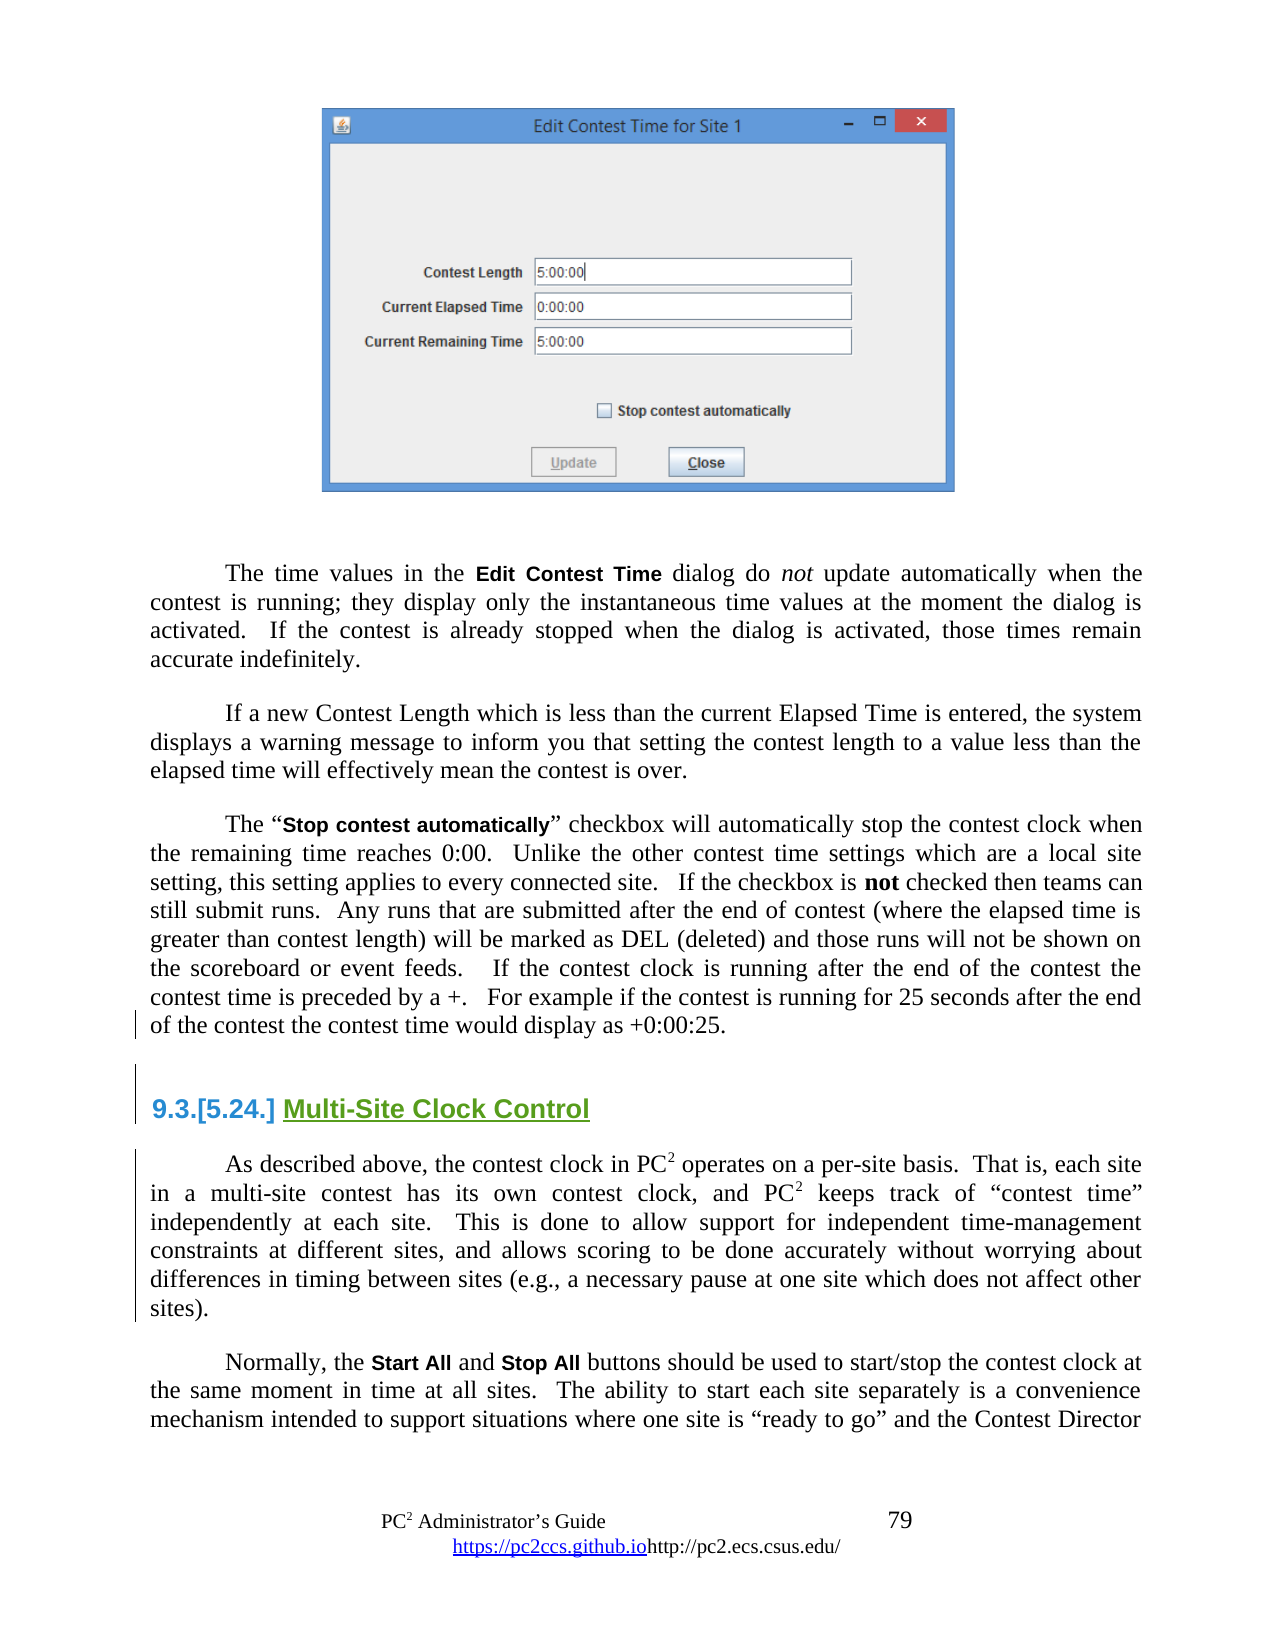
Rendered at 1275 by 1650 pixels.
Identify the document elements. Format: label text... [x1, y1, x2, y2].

text As described above, the contest clock in PC2 operates on a per-site basis. That is, each site in a multi-site contest has its own contest clock, and PC2 keeps track of “contest time” independently at each site. This is done to allow support for independent time-management constraints at different sites, and allows scoring to be done accurately without worrying about differences in timing between sites (e.g., a necessary pause at one site which does not affect other sites). [150, 1149, 1143, 1322]
text If a new Contest Length which is less than the current Elapsed Time is entered, the system displays a warning message to inform you that setting the contest length to a value less than the elapsed time will effectively mean the contest is over. [150, 698, 1143, 784]
text The time values in the Edit Contest Time dialog do not update automatically when the contest is running; they display only the instantaneous time values at the moment the dialog is activated. If the contest is already stopped when the dialog is activated, those times remain accurate indefinitely. [150, 558, 1143, 673]
list Multi-Site Clock Control [152, 1093, 1143, 1124]
text The “Stop contest automatically” checkbox will automatically stop the contest clock when the remaining time reaches 0:00. Unlike the other contest time settings which are a local site setting, this setting applies to every connected site. If the checkbox is not checked then teams can still submit runs. Any runs that are submitted after the end of contest (where the elapsed time is greater than contest length) will be marked as DEL (deleted) and those runs will not be shown on the scoreboard or event feeds. If the contest clock is running after the end of the contest the contest time is preceded by a +. For example if the contest is running for 25 seconds after the end of the contest the contest time would display as +0:00:25. [150, 809, 1143, 1039]
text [150, 1347, 1143, 1433]
picture [321, 108, 955, 492]
